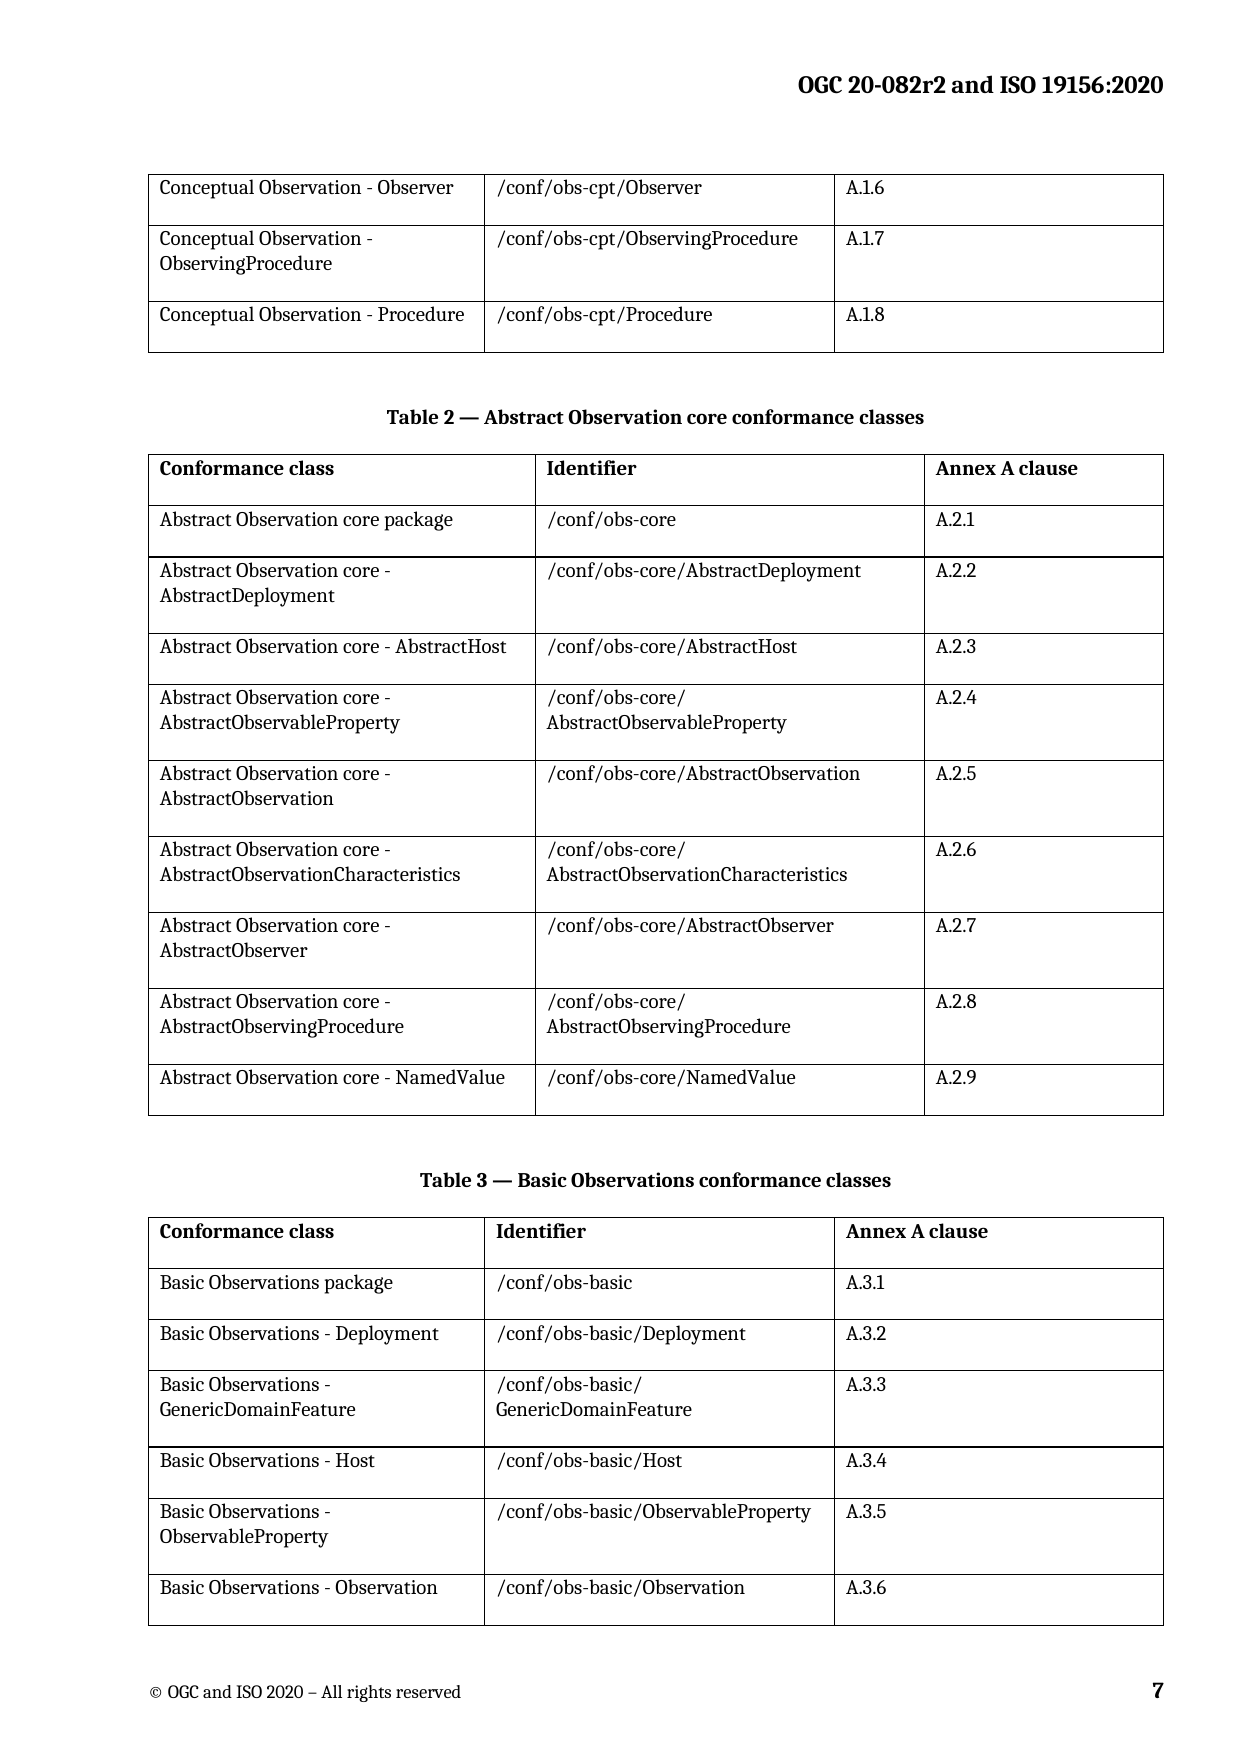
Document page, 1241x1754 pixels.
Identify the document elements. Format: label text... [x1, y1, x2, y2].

table_cell /conf/obs-core/AbstractObserver [536, 913, 924, 988]
table_cell A.2.8 [925, 989, 1163, 1064]
table_cell /conf/obs-basic [485, 1269, 834, 1319]
table_header Identifier [536, 455, 924, 505]
table_cell /conf/obs-basic/Host [485, 1448, 834, 1497]
table_cell /conf/obs-basic/ObservableProperty [485, 1499, 834, 1573]
table_cell /conf/obs-core/AbstractHost [536, 634, 924, 683]
table_cell A.2.1 [925, 506, 1163, 556]
table_cell Conceptual Observation - Observer [149, 175, 484, 225]
table_cell A.3.1 [835, 1269, 1163, 1319]
table_cell Conceptual Observation - Procedure [149, 302, 484, 352]
table_cell Abstract Observation core - AbstractObservableProperty [149, 685, 535, 759]
text Table 3 — Basic Observations conformance classes [148, 1167, 1163, 1192]
text Table 2 — Abstract Observation core conformance classes [148, 404, 1163, 429]
table_cell A.3.6 [835, 1575, 1163, 1624]
table_cell Abstract Observation core package [149, 506, 535, 556]
table_cell Abstract Observation core - AbstractObservationCharacteristics [149, 837, 535, 912]
table_cell /conf/obs-core/AbstractDeployment [536, 558, 924, 632]
table_cell A.2.3 [925, 634, 1163, 683]
table_cell Basic Observations - ObservableProperty [149, 1499, 484, 1573]
table_cell A.3.2 [835, 1320, 1163, 1370]
table_cell /conf/obs-core/AbstractObservableProperty [536, 685, 924, 759]
table_cell Abstract Observation core - AbstractObservingProcedure [149, 989, 535, 1064]
table_cell A.2.5 [925, 761, 1163, 836]
table_cell A.2.7 [925, 913, 1163, 988]
table_cell Basic Observations - GenericDomainFeature [149, 1371, 484, 1446]
table_cell /conf/obs-cpt/Procedure [485, 302, 834, 352]
table_header Identifier [485, 1218, 834, 1268]
table_cell Abstract Observation core - AbstractObserver [149, 913, 535, 988]
table_cell /conf/obs-core [536, 506, 924, 556]
table_cell Basic Observations - Host [149, 1448, 484, 1497]
table_cell /conf/obs-core/AbstractObservingProcedure [536, 989, 924, 1064]
table_header Conformance class [149, 455, 535, 505]
table_cell Abstract Observation core - AbstractHost [149, 634, 535, 683]
table_cell A.2.4 [925, 685, 1163, 759]
table_cell /conf/obs-cpt/Observer [485, 175, 834, 225]
table_cell /conf/obs-core/AbstractObservation [536, 761, 924, 836]
table_cell A.2.6 [925, 837, 1163, 912]
table_cell A.1.8 [835, 302, 1163, 352]
table_cell /conf/obs-basic/Deployment [485, 1320, 834, 1370]
table_cell /conf/obs-basic/GenericDomainFeature [485, 1371, 834, 1446]
table_cell A.3.5 [835, 1499, 1163, 1573]
table_cell Abstract Observation core - AbstractObservation [149, 761, 535, 836]
table_cell A.1.7 [835, 226, 1163, 301]
table_cell /conf/obs-cpt/ObservingProcedure [485, 226, 834, 301]
table_header Annex A clause [925, 455, 1163, 505]
table_header Conformance class [149, 1218, 484, 1268]
table_cell /conf/obs-basic/Observation [485, 1575, 834, 1624]
table_cell A.2.2 [925, 558, 1163, 632]
table_cell Abstract Observation core - NamedValue [149, 1065, 535, 1115]
table_header Annex A clause [835, 1218, 1163, 1268]
table_cell /conf/obs-core/AbstractObservationCharacteristics [536, 837, 924, 912]
table_cell A.3.4 [835, 1448, 1163, 1497]
table_cell A.3.3 [835, 1371, 1163, 1446]
table_cell Basic Observations package [149, 1269, 484, 1319]
table_cell Basic Observations - Deployment [149, 1320, 484, 1370]
table_cell Basic Observations - Observation [149, 1575, 484, 1624]
table_cell A.2.9 [925, 1065, 1163, 1115]
table_cell Conceptual Observation - ObservingProcedure [149, 226, 484, 301]
table_cell /conf/obs-core/NamedValue [536, 1065, 924, 1115]
table_cell A.1.6 [835, 175, 1163, 225]
table_cell Abstract Observation core - AbstractDeployment [149, 558, 535, 632]
